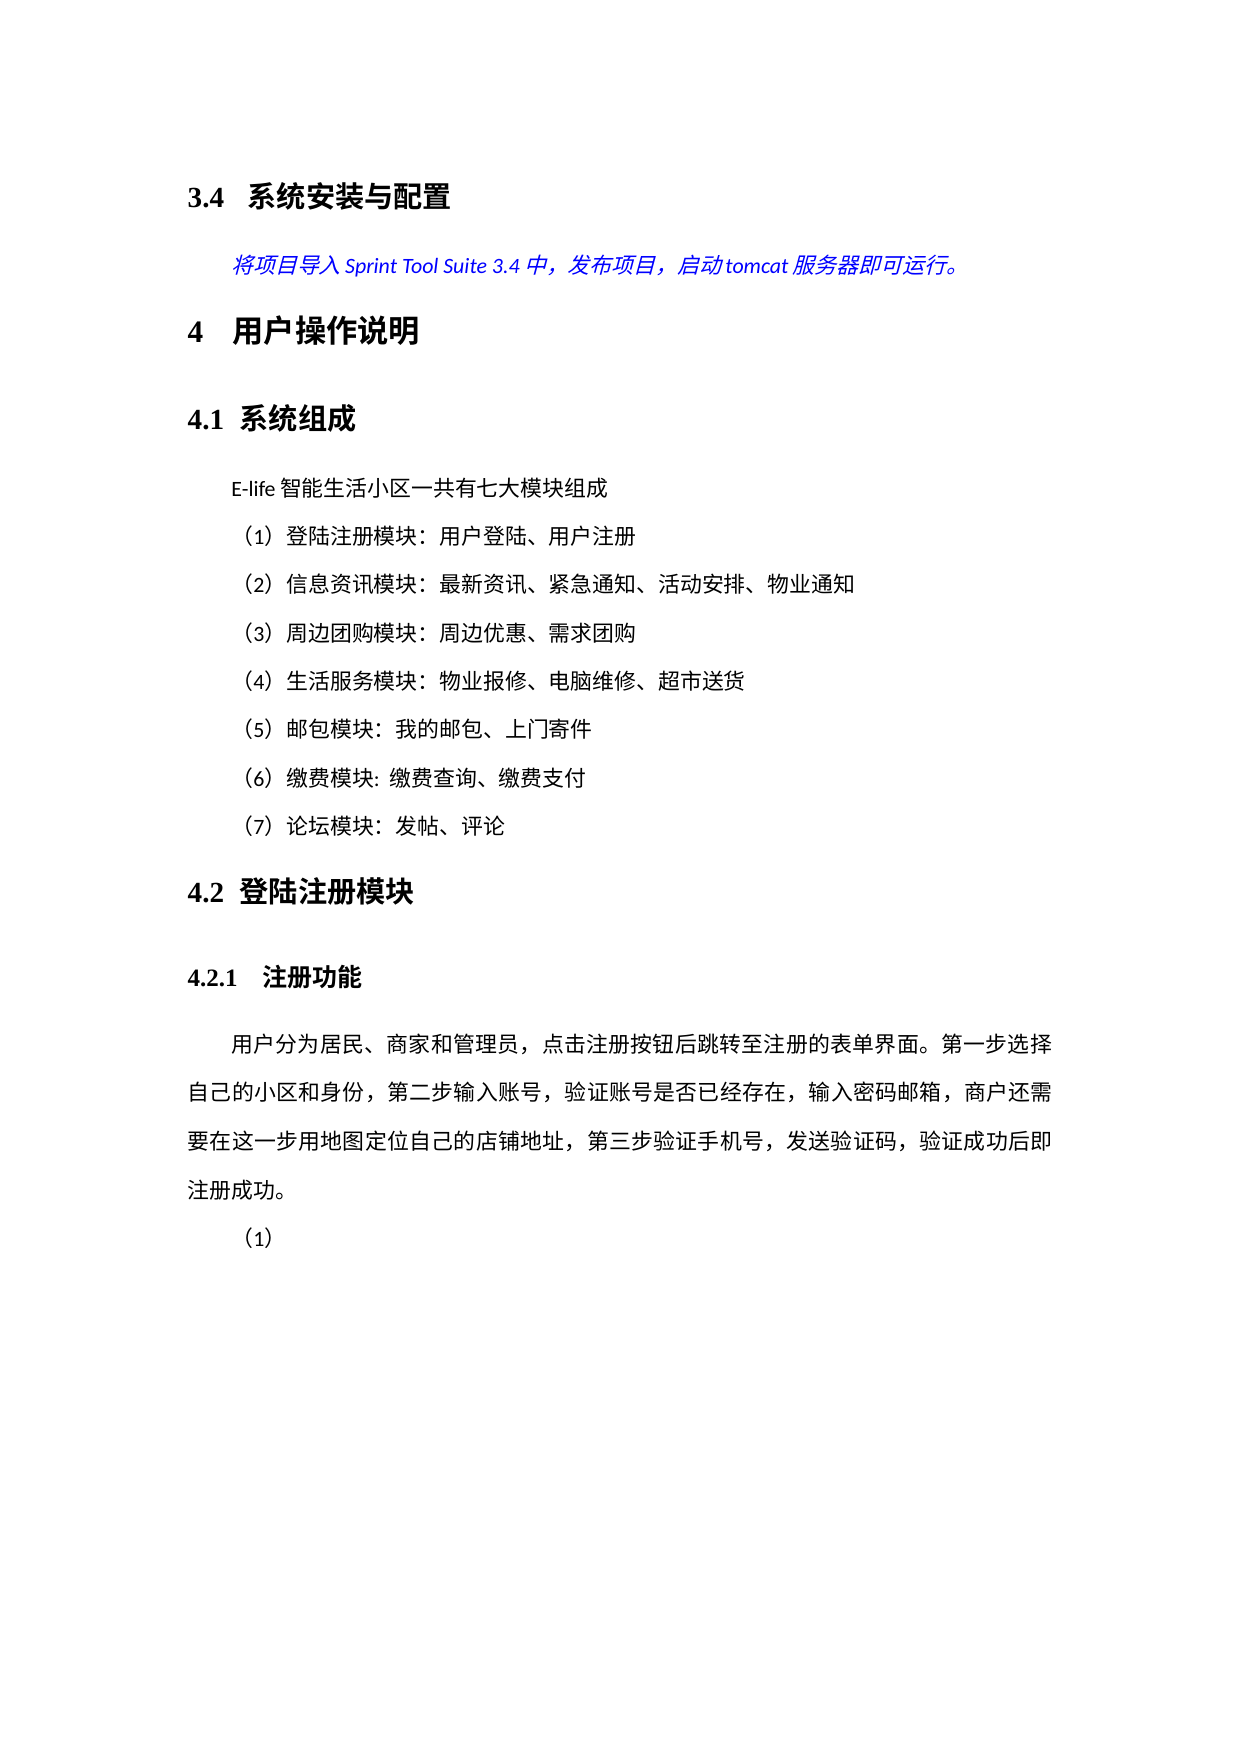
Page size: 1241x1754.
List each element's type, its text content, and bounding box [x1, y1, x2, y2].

text （3）周边团购模块：周边优惠、需求团购 [231, 615, 1053, 648]
text （6）缴费模块: 缴费查询、缴费支付 [231, 760, 1053, 793]
text （4）生活服务模块：物业报修、电脑维修、超市送货 [231, 663, 1053, 696]
text （1） [187, 1221, 1053, 1253]
text （7）论坛模块：发帖、评论 [231, 808, 1053, 841]
text 用户分为居民、商家和管理员，点击注册按钮后跳转至注册的表单界面。第一步选择自己的小区和身份，第二步输入账号，验证账号是否已经存在，输入密码邮箱，商户还需要在这一步用地图定位自己的店铺地址，第三步验证手机号，发送验证码，验证成功后即注册成功。 [187, 1026, 1053, 1205]
subtitle 登陆注册模块 [187, 857, 1053, 922]
subtitle 注册功能 [187, 943, 1053, 1008]
text （1）登陆注册模块：用户登陆、用户注册 [231, 518, 1053, 551]
text 将项目导入Sprint Tool Suite 3.4中，发布项目，启动tomcat服务器即可运行。 [187, 248, 1053, 281]
text （5）邮包模块：我的邮包、上门寄件 [231, 712, 1053, 744]
subtitle 系统组成 [187, 384, 1053, 449]
text E-life智能生活小区一共有七大模块组成 [231, 470, 1053, 503]
subtitle 用户操作说明 [187, 296, 1053, 361]
subtitle 系统安装与配置 [187, 162, 1053, 227]
text （2）信息资讯模块：最新资讯、紧急通知、活动安排、物业通知 [231, 567, 1053, 599]
